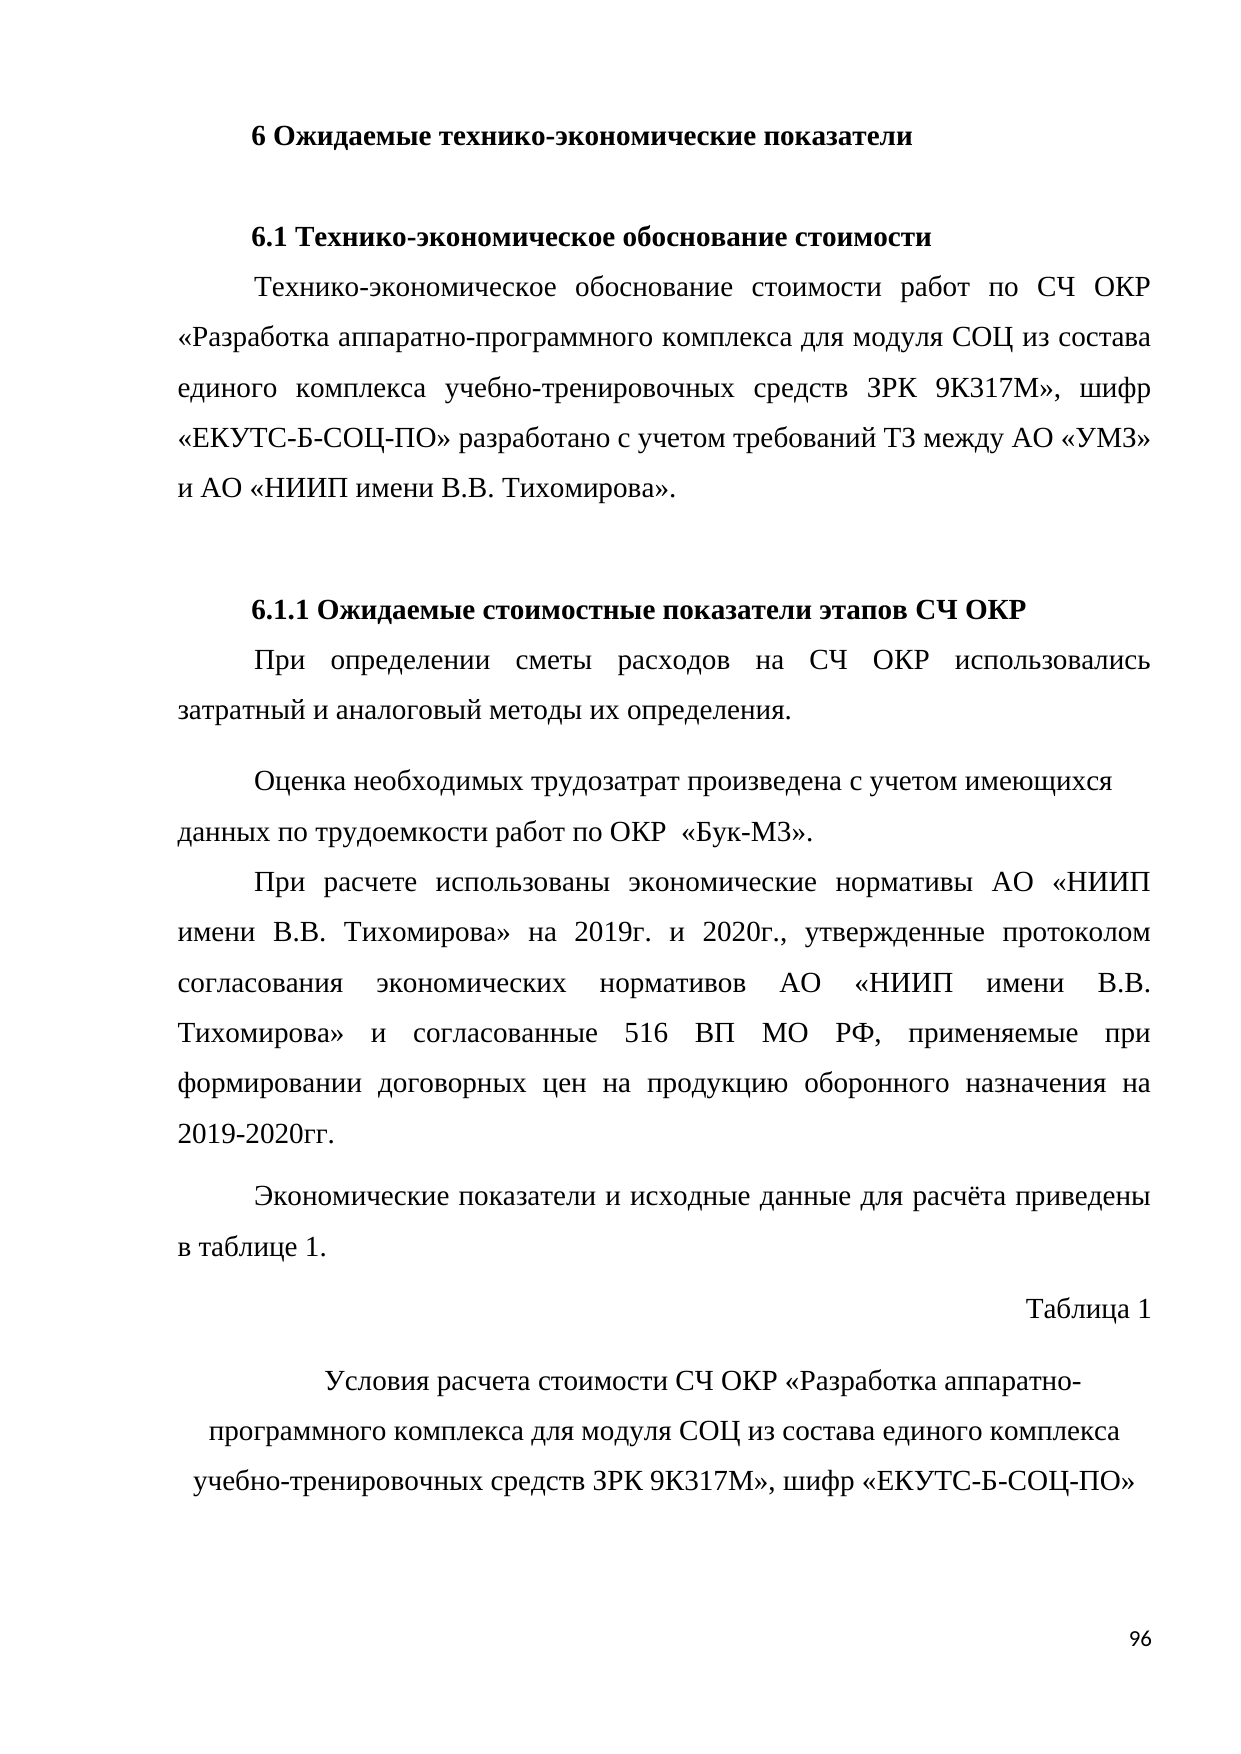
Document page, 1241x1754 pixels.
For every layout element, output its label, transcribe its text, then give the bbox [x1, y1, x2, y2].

text 6 Ожидаемые технико-экономические показатели [177, 118, 1152, 152]
text 6.1.1 Ожидаемые стоимостные показатели этапов СЧ ОКР [177, 592, 1152, 625]
text Технико-экономическое обоснование стоимости работ по СЧ ОКР «Разработка аппаратно-программного комплекса для модуля СОЦ из состава единого комплекса учебно-тренировочных средств ЗРК 9К317М», шифр «ЕКУТС-Б-СОЦ-ПО» разработано с учетом требований ТЗ между АО «УМЗ» и АО «НИИП имени В.В. Тихомирова». [177, 269, 1152, 504]
text Таблица 1 [177, 1292, 1152, 1325]
text Оценка необходимых трудозатрат произведена с учетом имеющихся данных по трудоемкости работ по ОКР «Бук-М3». [177, 763, 1152, 847]
text При определении сметы расходов на СЧ ОКР использовались затратный и аналоговый методы их определения. [177, 642, 1152, 726]
text 6.1 Технико-экономическое обоснование стоимости [177, 219, 1152, 252]
text Условия расчета стоимости СЧ ОКР «Разработка аппаратно-программного комплекса для модуля СОЦ из состава единого комплекса учебно-тренировочных средств ЗРК 9К317М», шифр «ЕКУТС-Б-СОЦ-ПО» [177, 1363, 1152, 1497]
text При расчете использованы экономические нормативы АО «НИИП имени В.В. Тихомирова» на 2019г. и 2020г., утвержденные протоколом согласования экономических нормативов АО «НИИП имени В.В. Тихомирова» и согласованные 516 ВП МО РФ, применяемые при формировании договорных цен на продукцию оборонного назначения на 2019-2020гг. [177, 864, 1152, 1149]
text Экономические показатели и исходные данные для расчёта приведены в таблице 1. [177, 1178, 1152, 1262]
